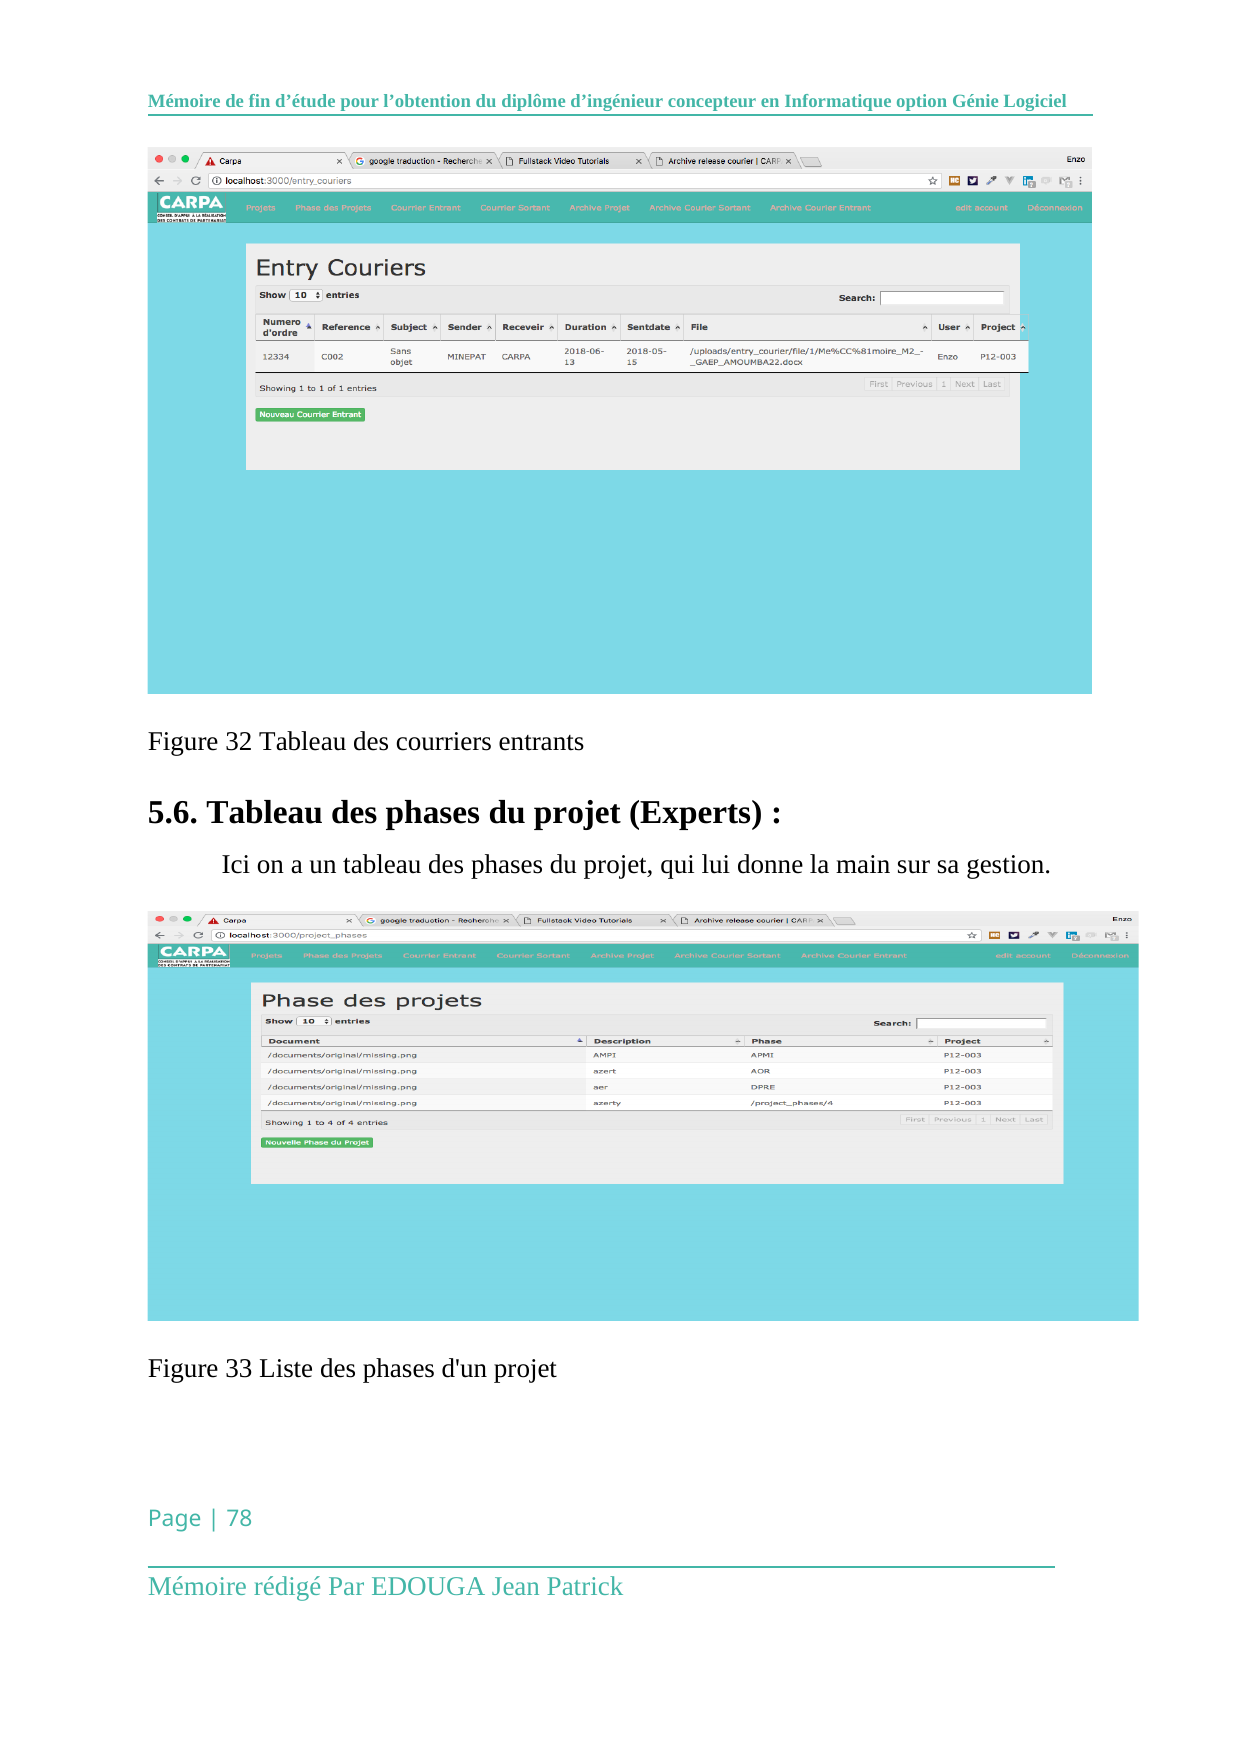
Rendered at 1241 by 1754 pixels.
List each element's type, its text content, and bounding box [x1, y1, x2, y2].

text Figure 32 Tableau des courriers entrants [148, 725, 1093, 756]
picture [147, 911, 1139, 1321]
text Ici on a un tableau des phases du projet, qui lui donne la main sur sa gestion. [148, 848, 1093, 879]
text Figure 33 Liste des phases d'un projet [148, 1352, 1093, 1383]
picture [147, 147, 1092, 694]
subtitle 5.6. Tableau des phases du projet (Experts) : [148, 793, 1093, 831]
